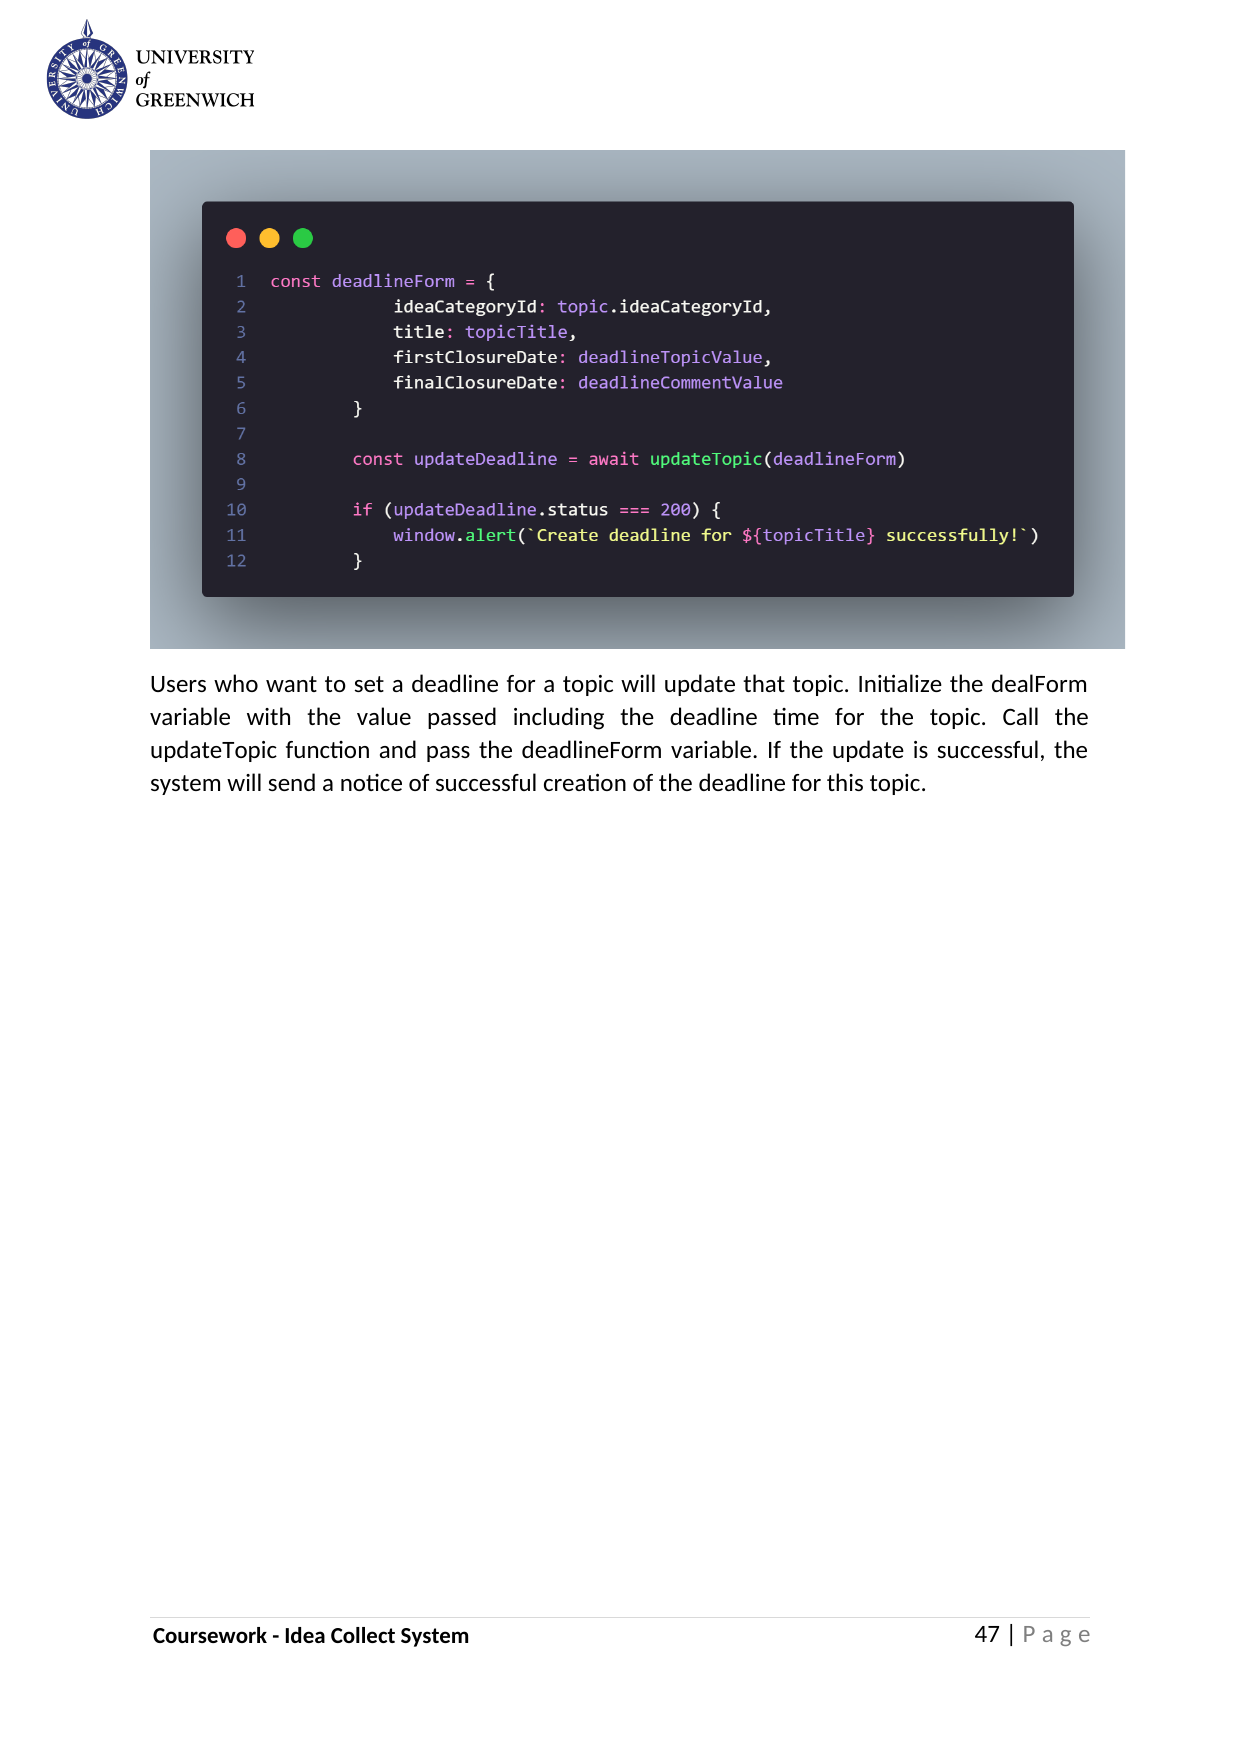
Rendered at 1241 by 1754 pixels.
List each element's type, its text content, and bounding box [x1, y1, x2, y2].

text Users who want to set a deadline for a topic will update that topic. Initialize the dealForm variable with the value passed including the deadline time for the topic. Call the updateTopic function and pass the deadlineForm variable. If the update is successful, the system will send a notice of successful creation of the deadline for this topic. [150, 668, 1090, 797]
picture [150, 150, 1125, 649]
picture [46, 19, 255, 119]
